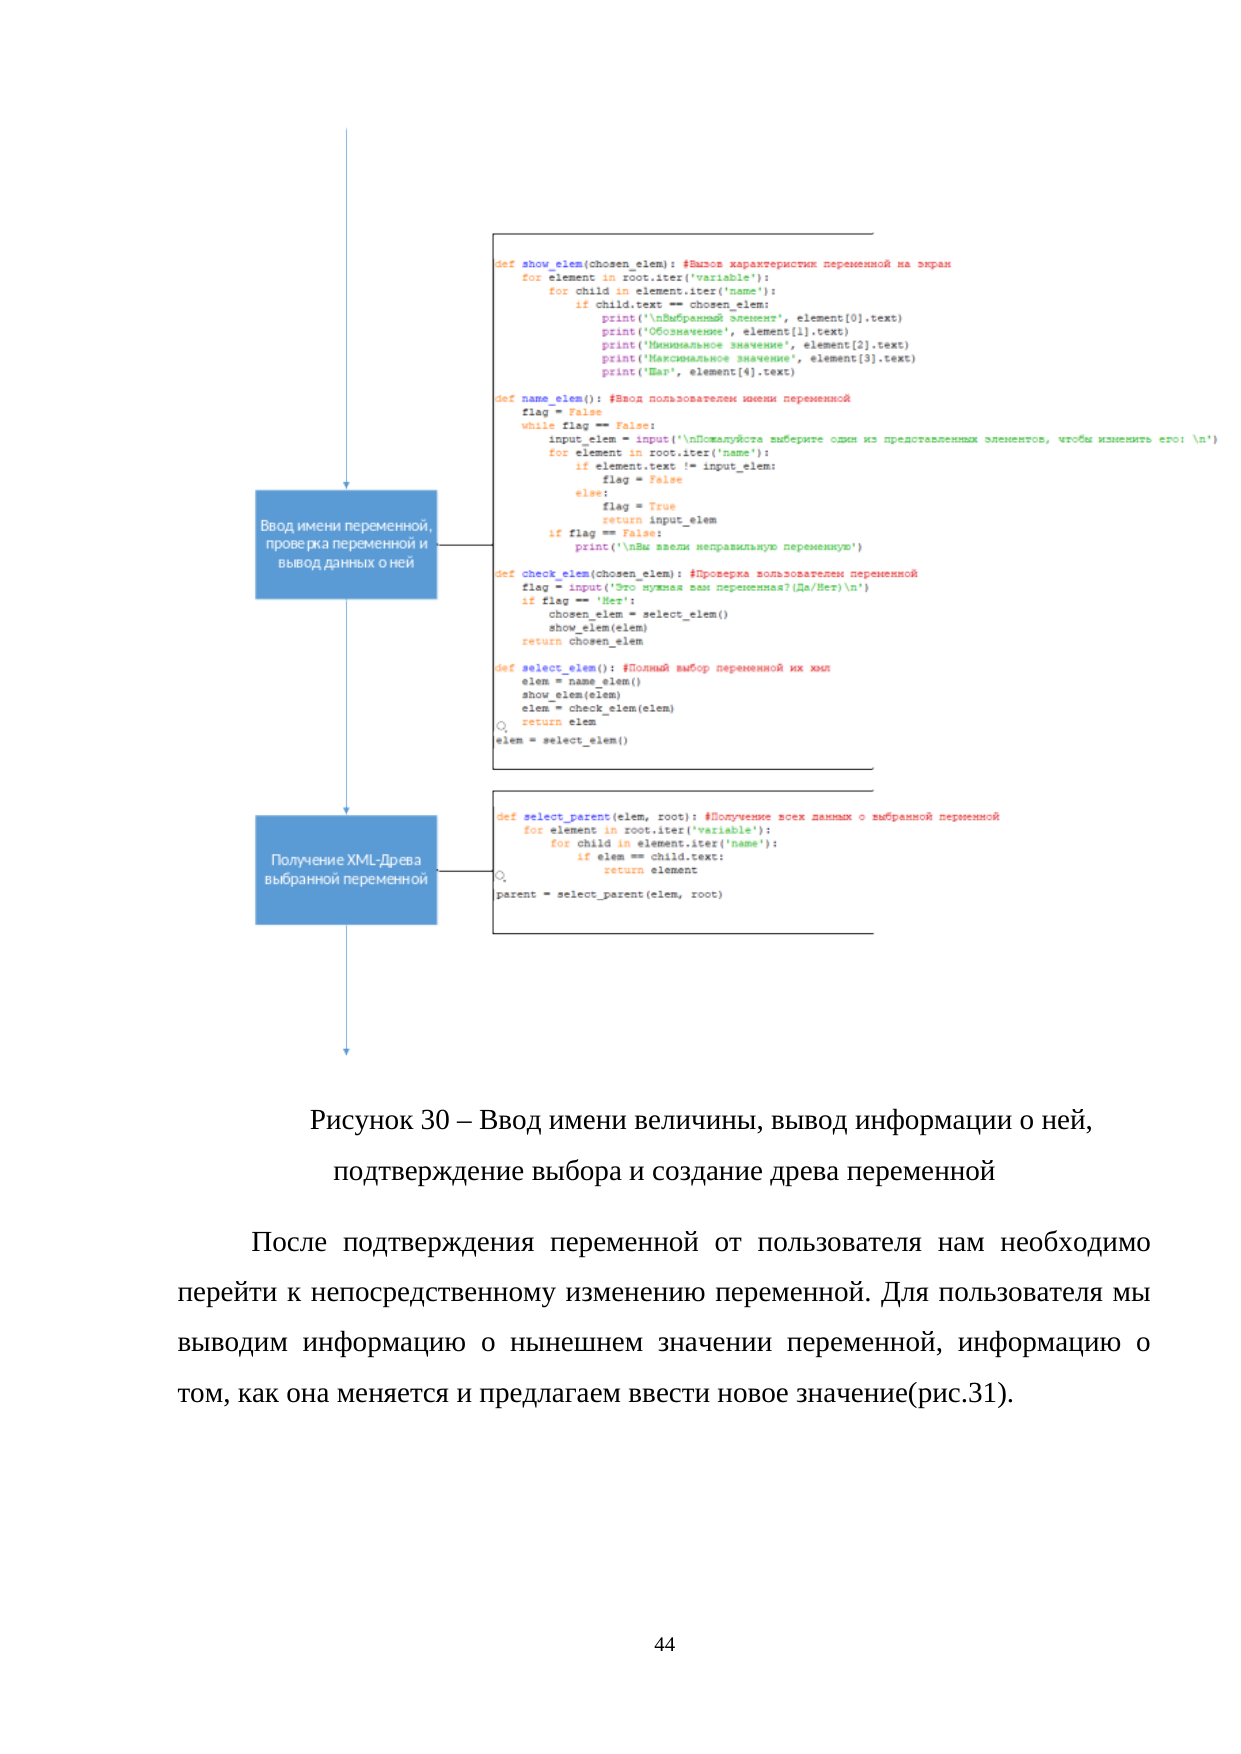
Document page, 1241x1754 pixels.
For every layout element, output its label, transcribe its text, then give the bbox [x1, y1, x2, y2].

text Рисунок 30 – Ввод имени величины, вывод информации о ней, подтверждение выбора и создание древа переменной [177, 1102, 1152, 1186]
text После подтверждения переменной от пользователя нам необходимо перейти к непосредственному изменению переменной. Для пользователя мы выводим информацию о нынешнем значении переменной, информацию о том, как она меняется и предлагаем ввести новое значение(рис.31). [177, 1224, 1152, 1408]
